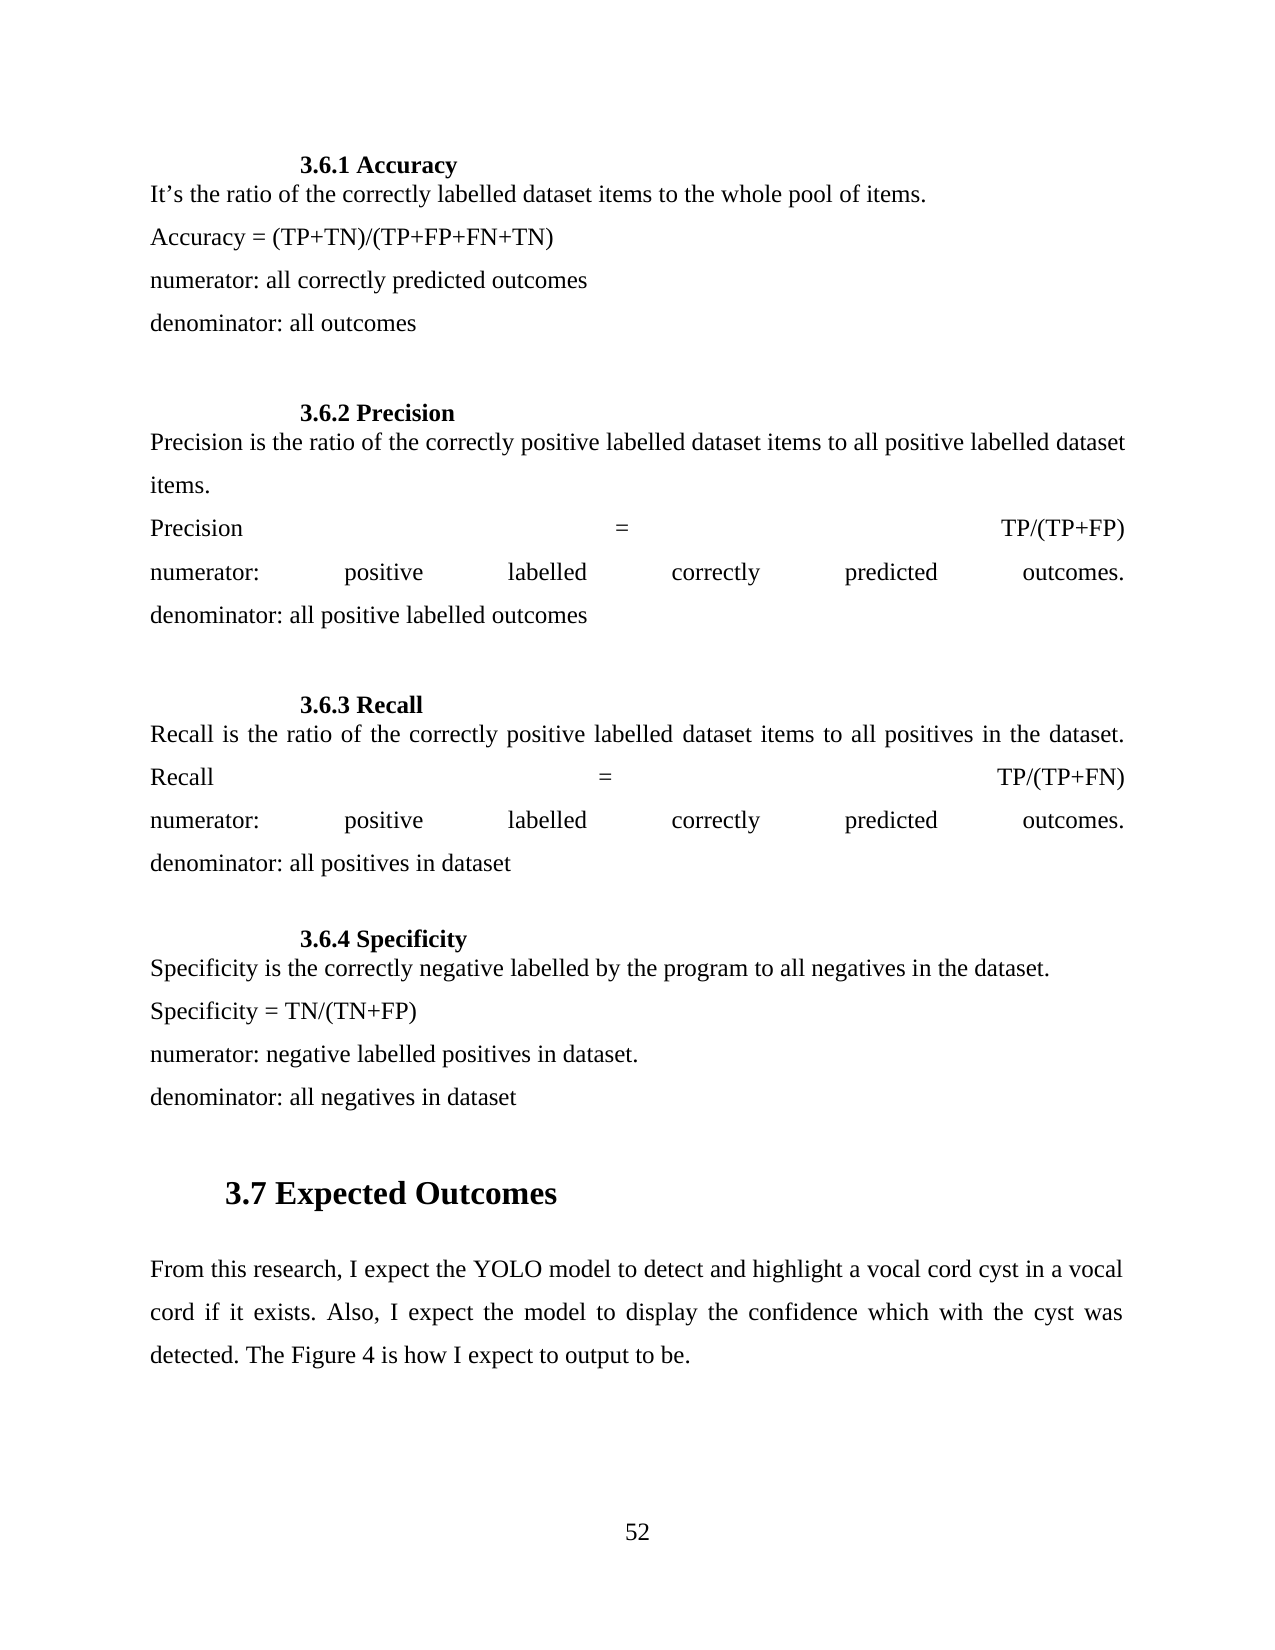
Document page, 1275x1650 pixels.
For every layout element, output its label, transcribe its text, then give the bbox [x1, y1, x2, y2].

text From this research, I expect the YOLO model to detect and highlight a vocal cord cyst in a vocal cord if it exists. Also, I expect the model to display the confidence which with the cyst was detected. The Figure 4 is how I expect to output to be. [150, 1254, 1125, 1369]
text It’s the ratio of the correctly labelled dataset items to the whole pool of items. [150, 179, 1125, 207]
subtitle 3.6.3 Recall [300, 690, 1125, 719]
subtitle 3.6.2 Precision [300, 398, 1125, 427]
text numerator: negative labelled positives in dataset. [150, 1039, 1125, 1068]
text Precision is the ratio of the correctly positive labelled dataset items to all positive labelled dataset items. Precision = TP/(TP+FP) numerator: positive labelled correctly predicted outcomes. denominator: all positive labelled outcomes [150, 427, 1125, 628]
text Recall is the ratio of the correctly positive labelled dataset items to all positives in the dataset. Recall = TP/(TP+FN) numerator: positive labelled correctly predicted outcomes. denominator: all positives in dataset [150, 719, 1125, 877]
text Specificity is the correctly negative labelled by the program to all negatives in the dataset. [150, 953, 1125, 982]
text denominator: all negatives in dataset [150, 1082, 1125, 1111]
subtitle 3.7 Expected Outcomes [225, 1173, 1125, 1211]
text Accuracy = (TP+TN)/(TP+FP+FN+TN) [150, 222, 1125, 251]
text Specificity = TN/(TN+FP) [150, 996, 1125, 1025]
text denominator: all outcomes [150, 308, 1125, 337]
text numerator: all correctly predicted outcomes [150, 265, 1125, 294]
subtitle 3.6.1 Accuracy [300, 150, 1125, 179]
subtitle 3.6.4 Specificity [300, 924, 1125, 953]
